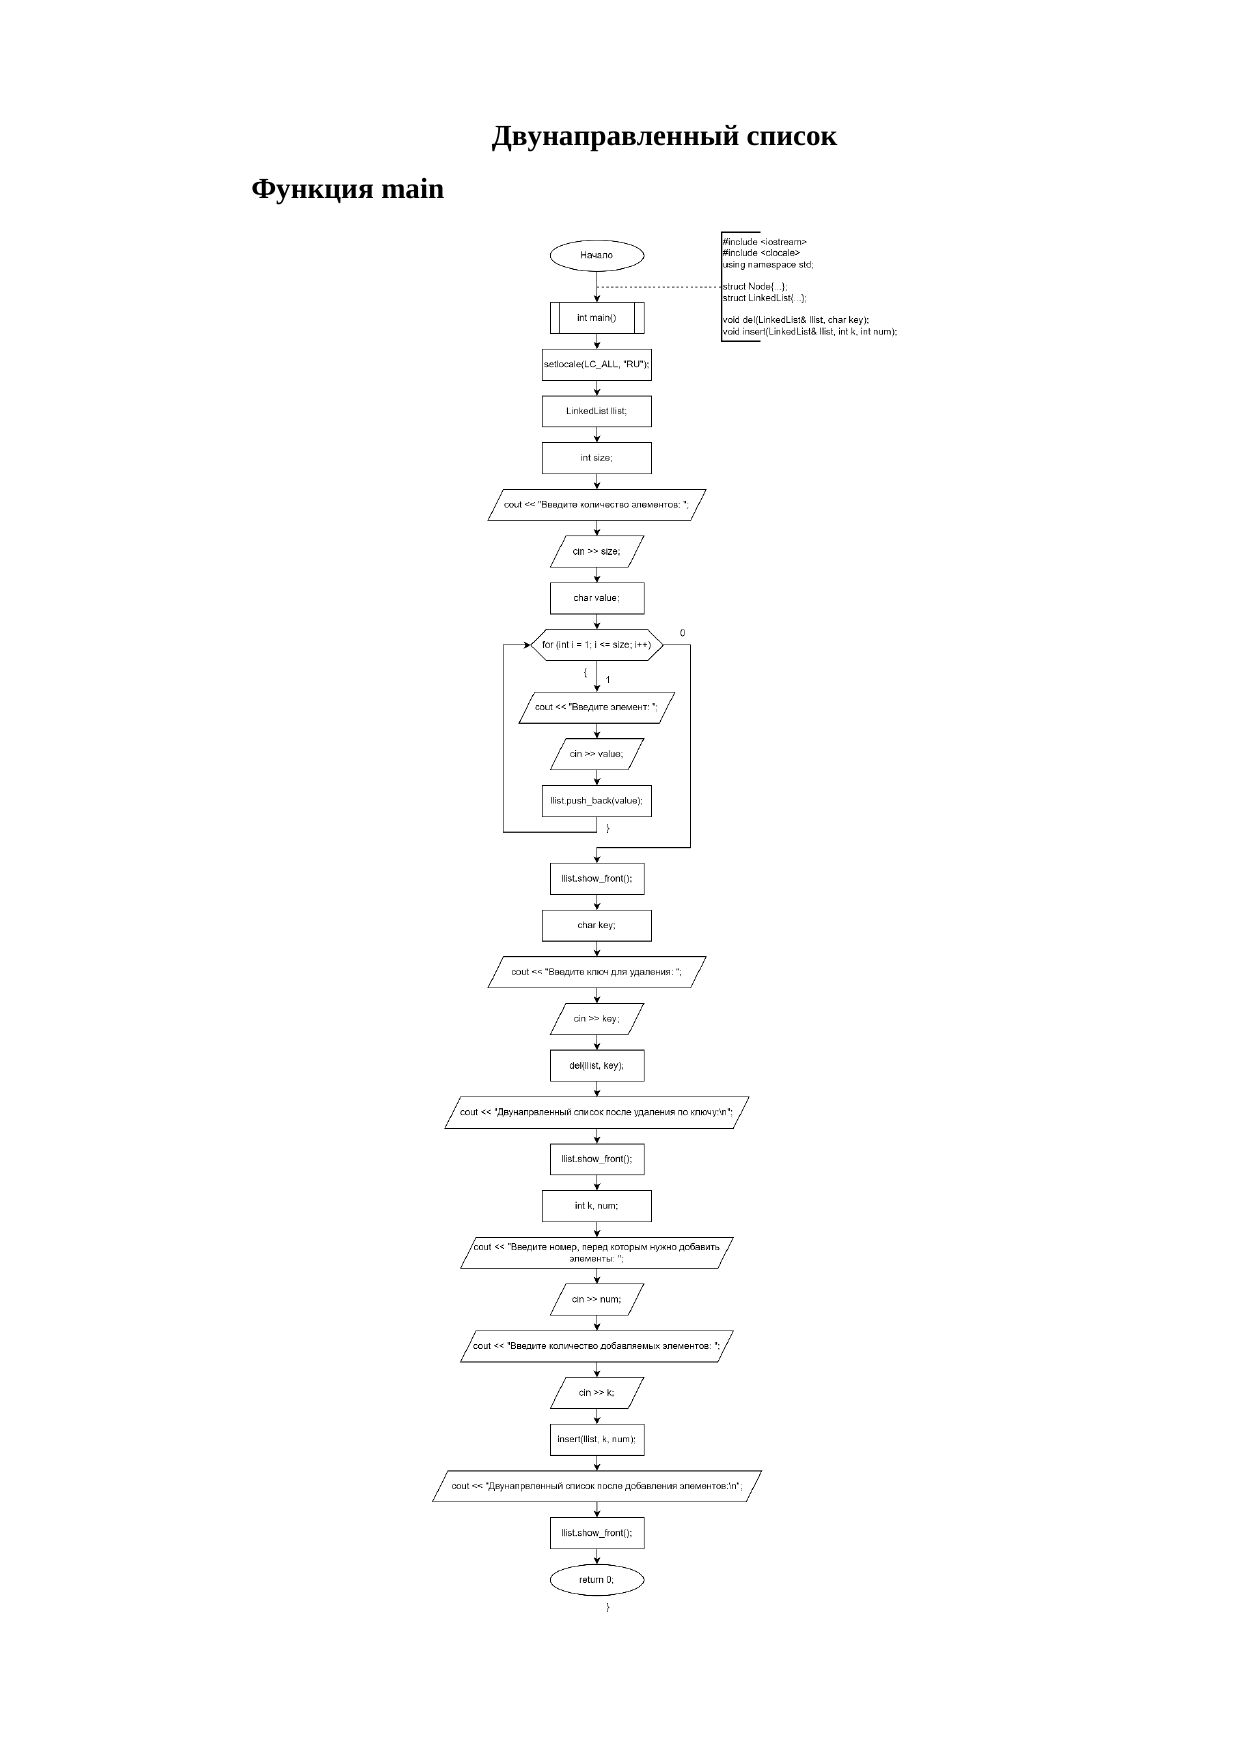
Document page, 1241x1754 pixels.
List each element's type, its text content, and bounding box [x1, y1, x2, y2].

text Функция main [177, 171, 1152, 204]
picture [424, 223, 905, 1626]
text Двунаправленный список [177, 118, 1152, 152]
